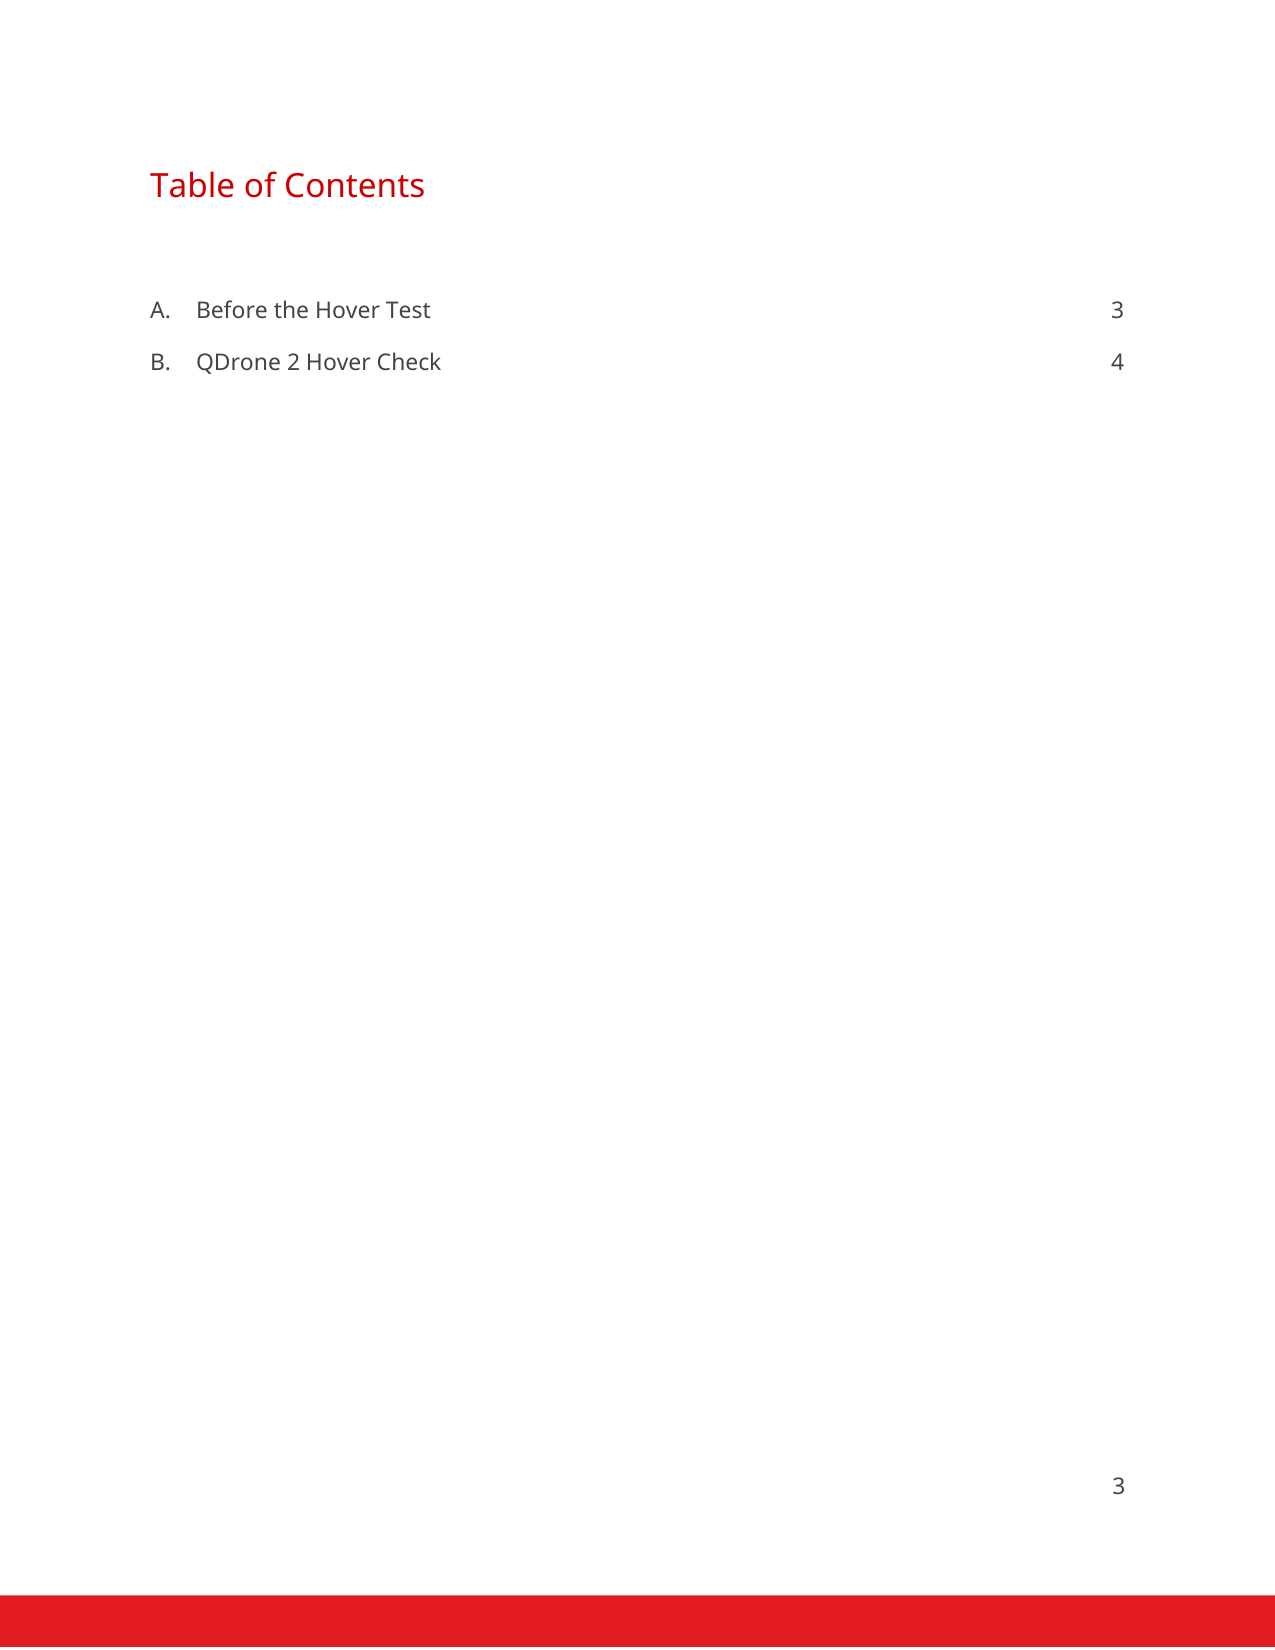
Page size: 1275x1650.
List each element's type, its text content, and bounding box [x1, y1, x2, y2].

text Table of Contents [150, 161, 1125, 207]
